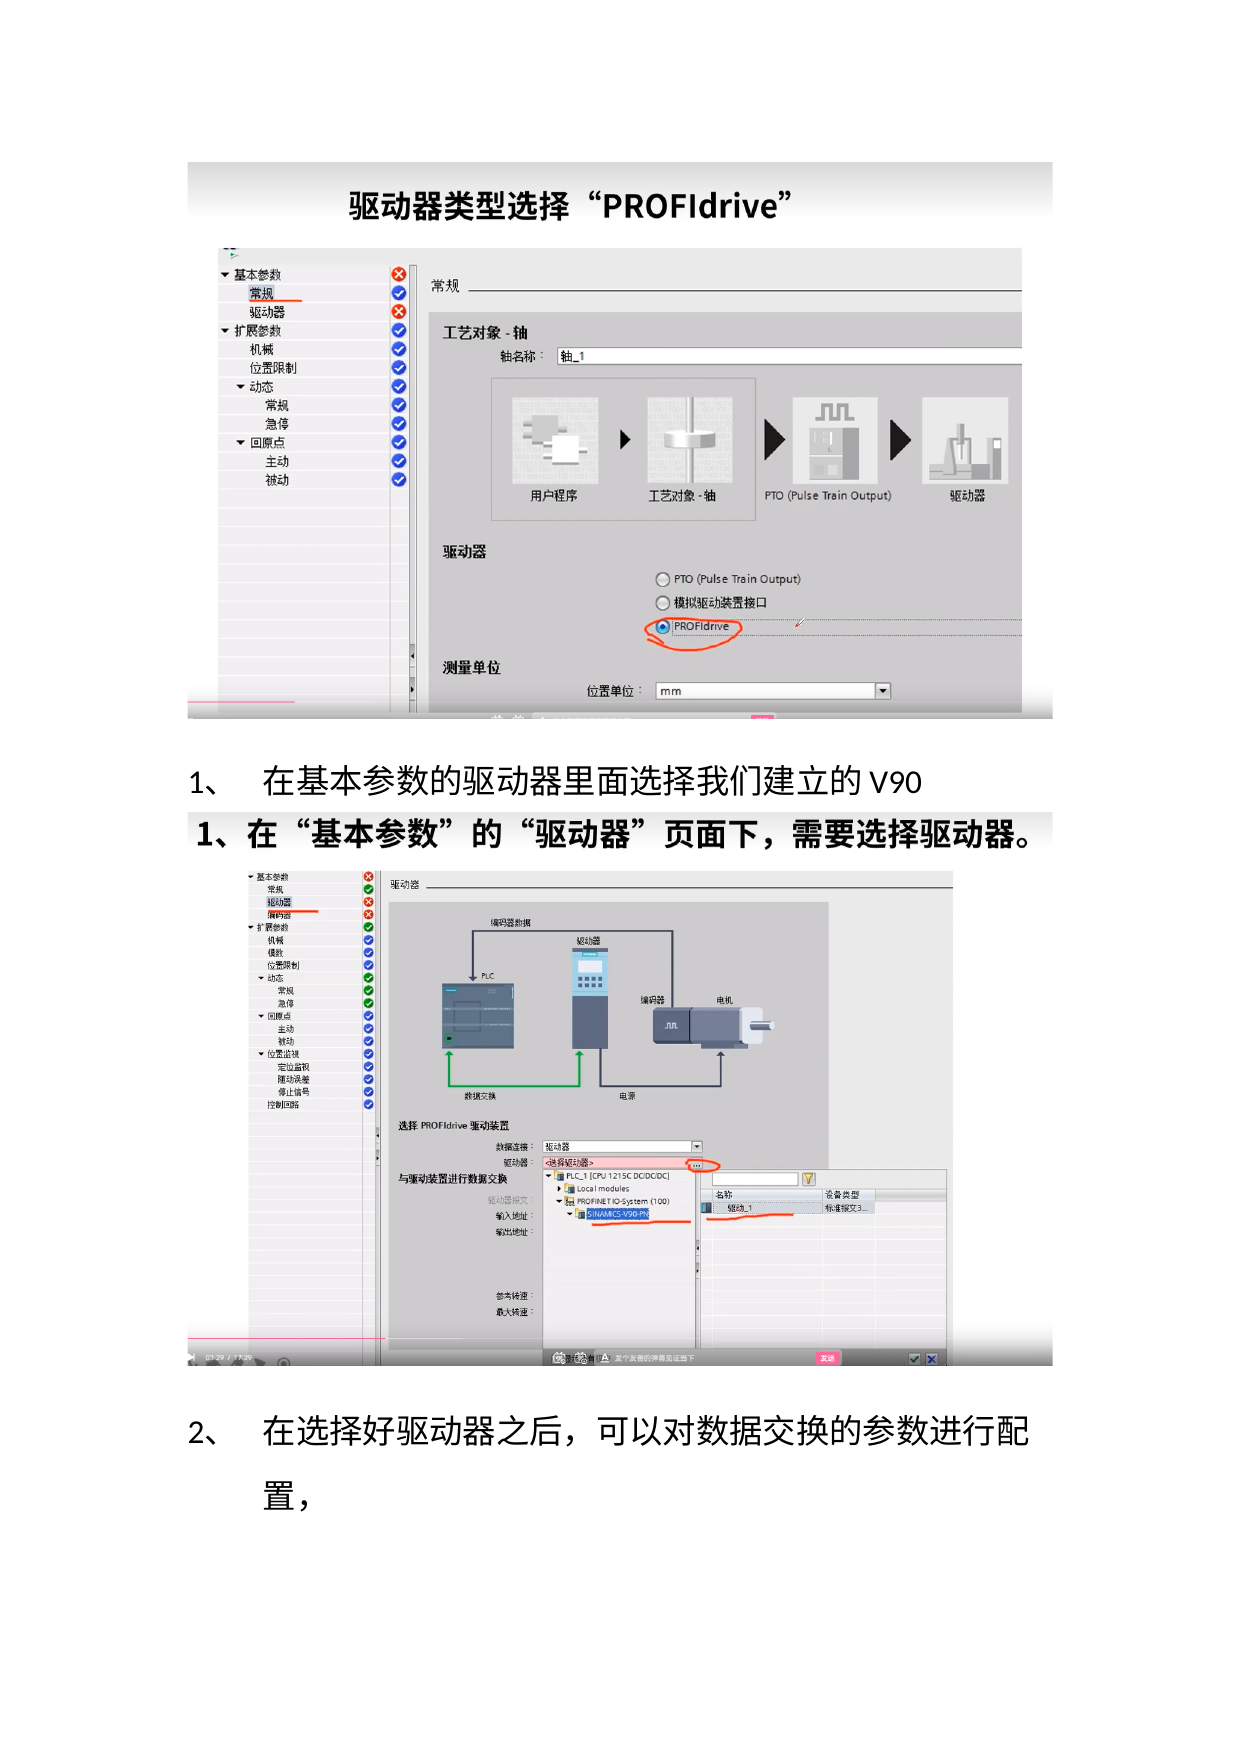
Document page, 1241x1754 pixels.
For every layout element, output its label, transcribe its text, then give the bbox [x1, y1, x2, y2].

list 在选择好驱动器之后，可以对数据交换的参数进行配置， [187, 1397, 1053, 1527]
picture [187, 812, 1053, 1366]
picture [187, 162, 1053, 719]
list 在基本参数的驱动器里面选择我们建立的V90 [187, 747, 1053, 812]
